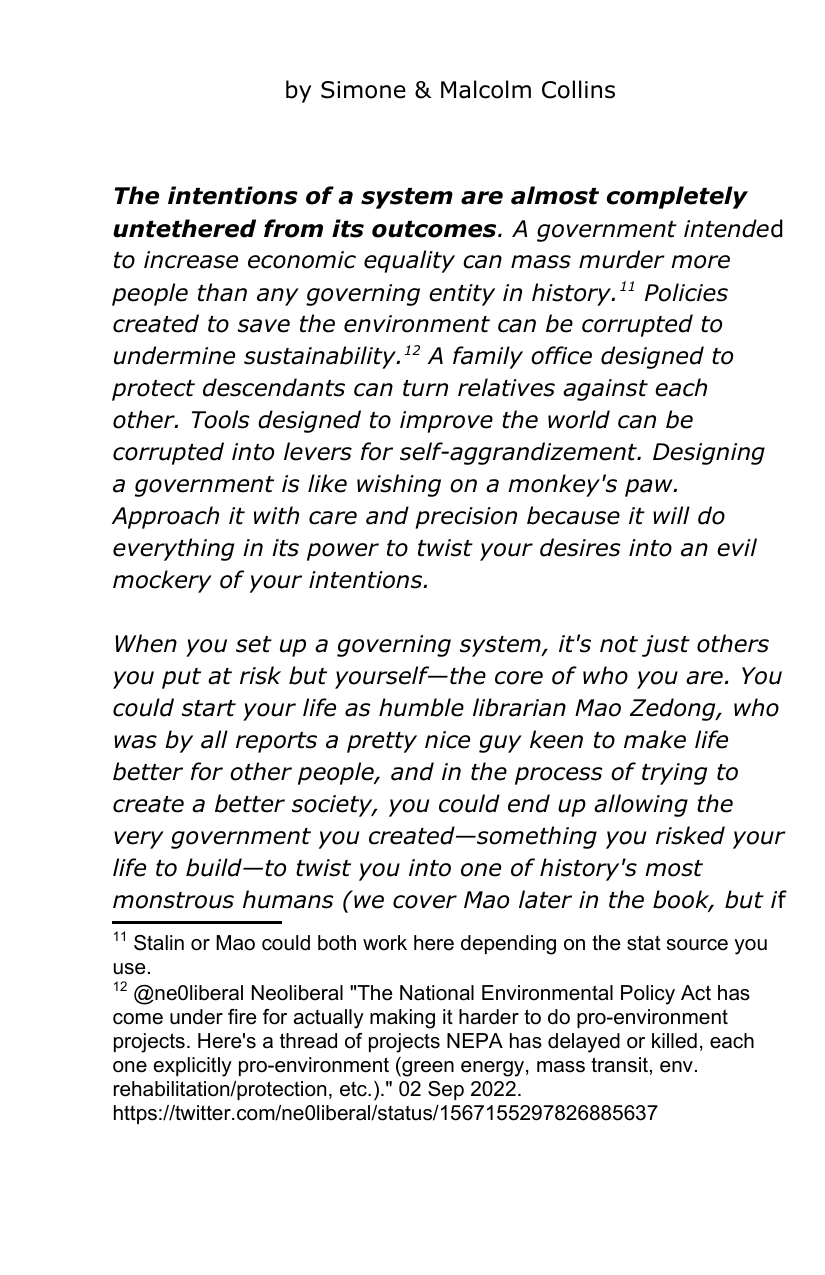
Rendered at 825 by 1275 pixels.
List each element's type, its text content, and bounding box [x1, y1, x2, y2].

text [112, 630, 787, 913]
text The intentions of a system are almost completely untethered from its outcomes. A government intended to increase economic equality can mass murder more people than any governing entity in history. Policies created to save the environment can be corrupted to undermine sustainability. A family office designed to protect descendants can turn relatives against each other. Tools designed to improve the world can be corrupted into levers for self-aggrandizement. Designing a government is like wishing on a monkey's paw. Approach it with care and precision because it will do everything in its power to twist your desires into an evil mockery of your intentions. [112, 182, 787, 593]
